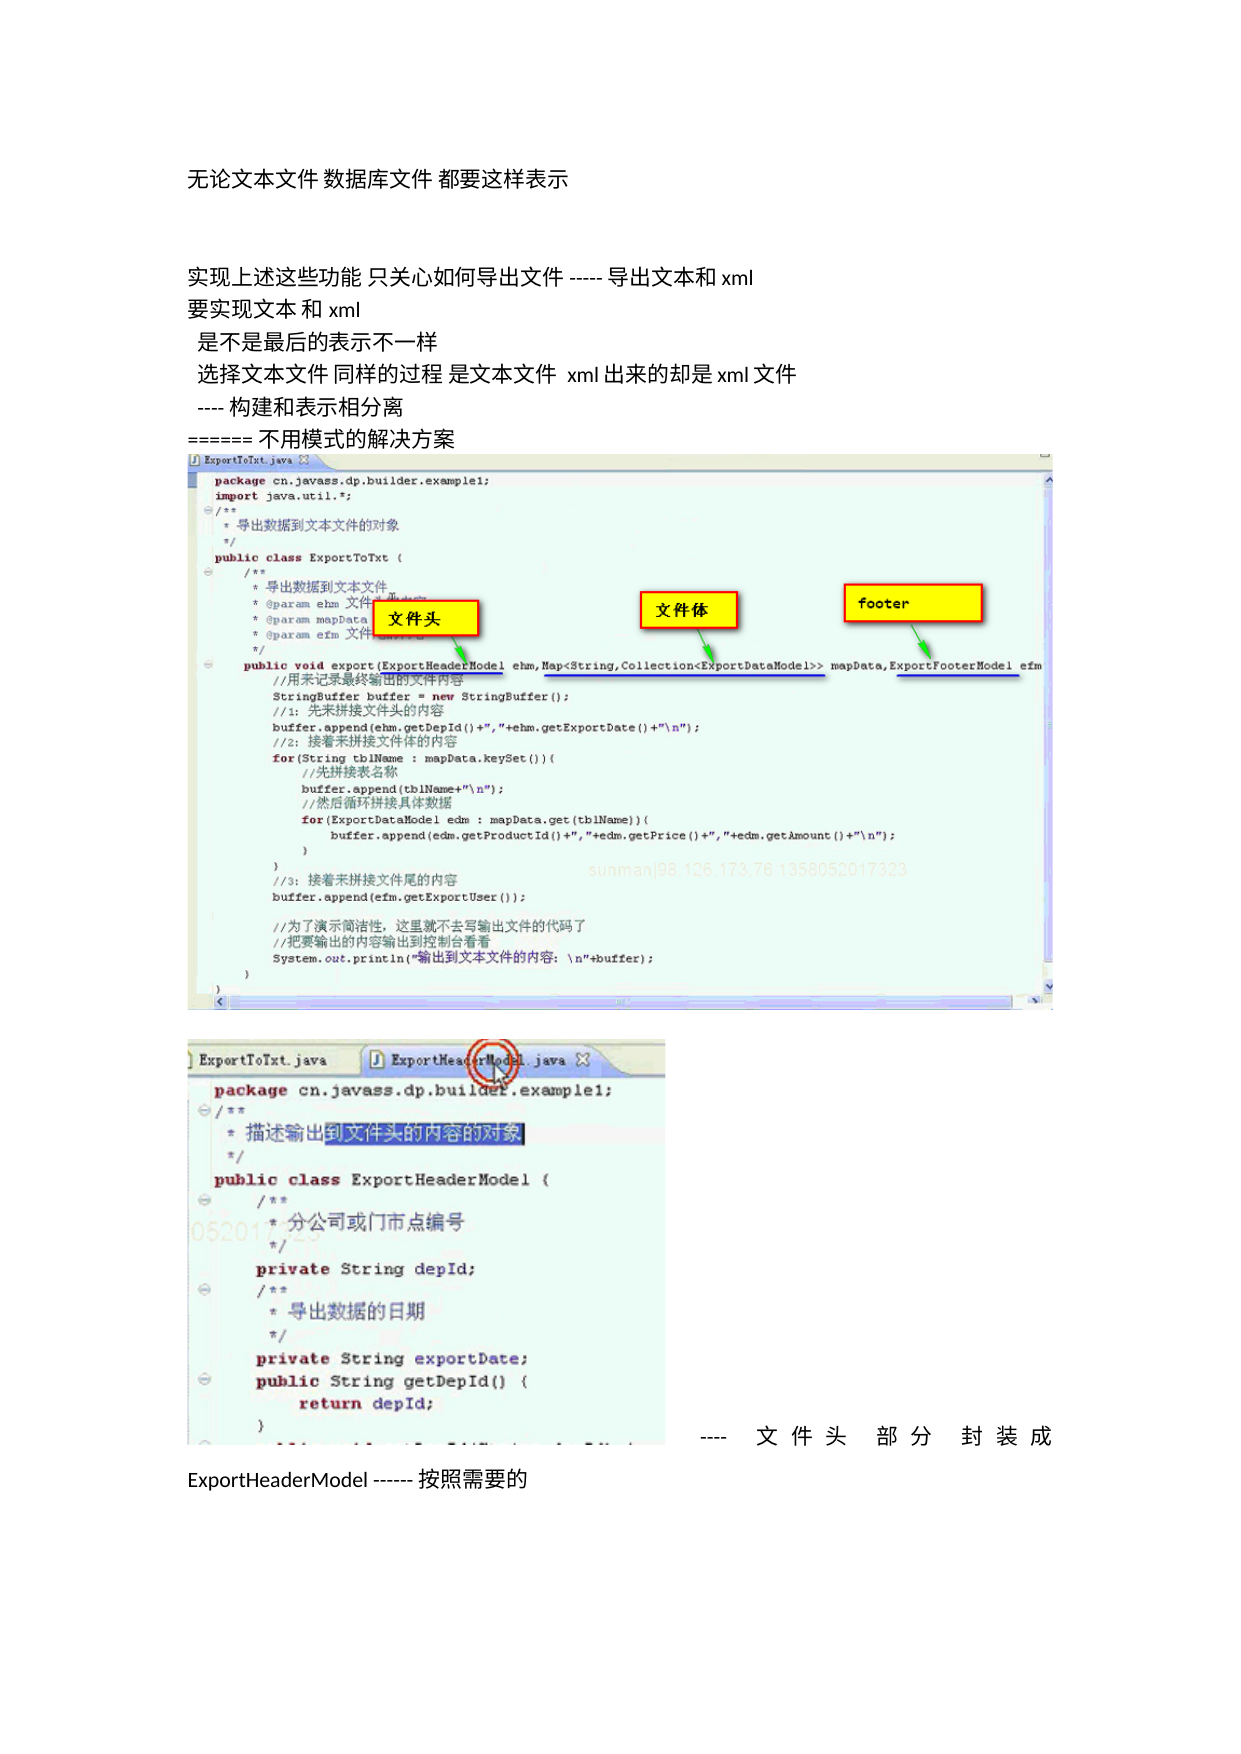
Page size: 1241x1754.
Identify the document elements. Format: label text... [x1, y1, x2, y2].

picture [187, 454, 1053, 1010]
text ====== 不用模式的解决方案 [187, 422, 1053, 454]
text 无论文本文件 数据库文件 都要这样表示 [187, 162, 1053, 194]
text 实现上述这些功能 只关心如何导出文件 ----- 导出文本和xml [187, 259, 1053, 292]
text 选择文本文件 同样的过程 是文本文件 xml出来的却是xml文件 [187, 357, 1053, 389]
text ---- 构建和表示相分离 [187, 389, 1053, 422]
text 要实现文本 和 xml [187, 292, 1053, 324]
text 是不是最后的表示不一样 [187, 324, 1053, 357]
picture [187, 1039, 666, 1445]
